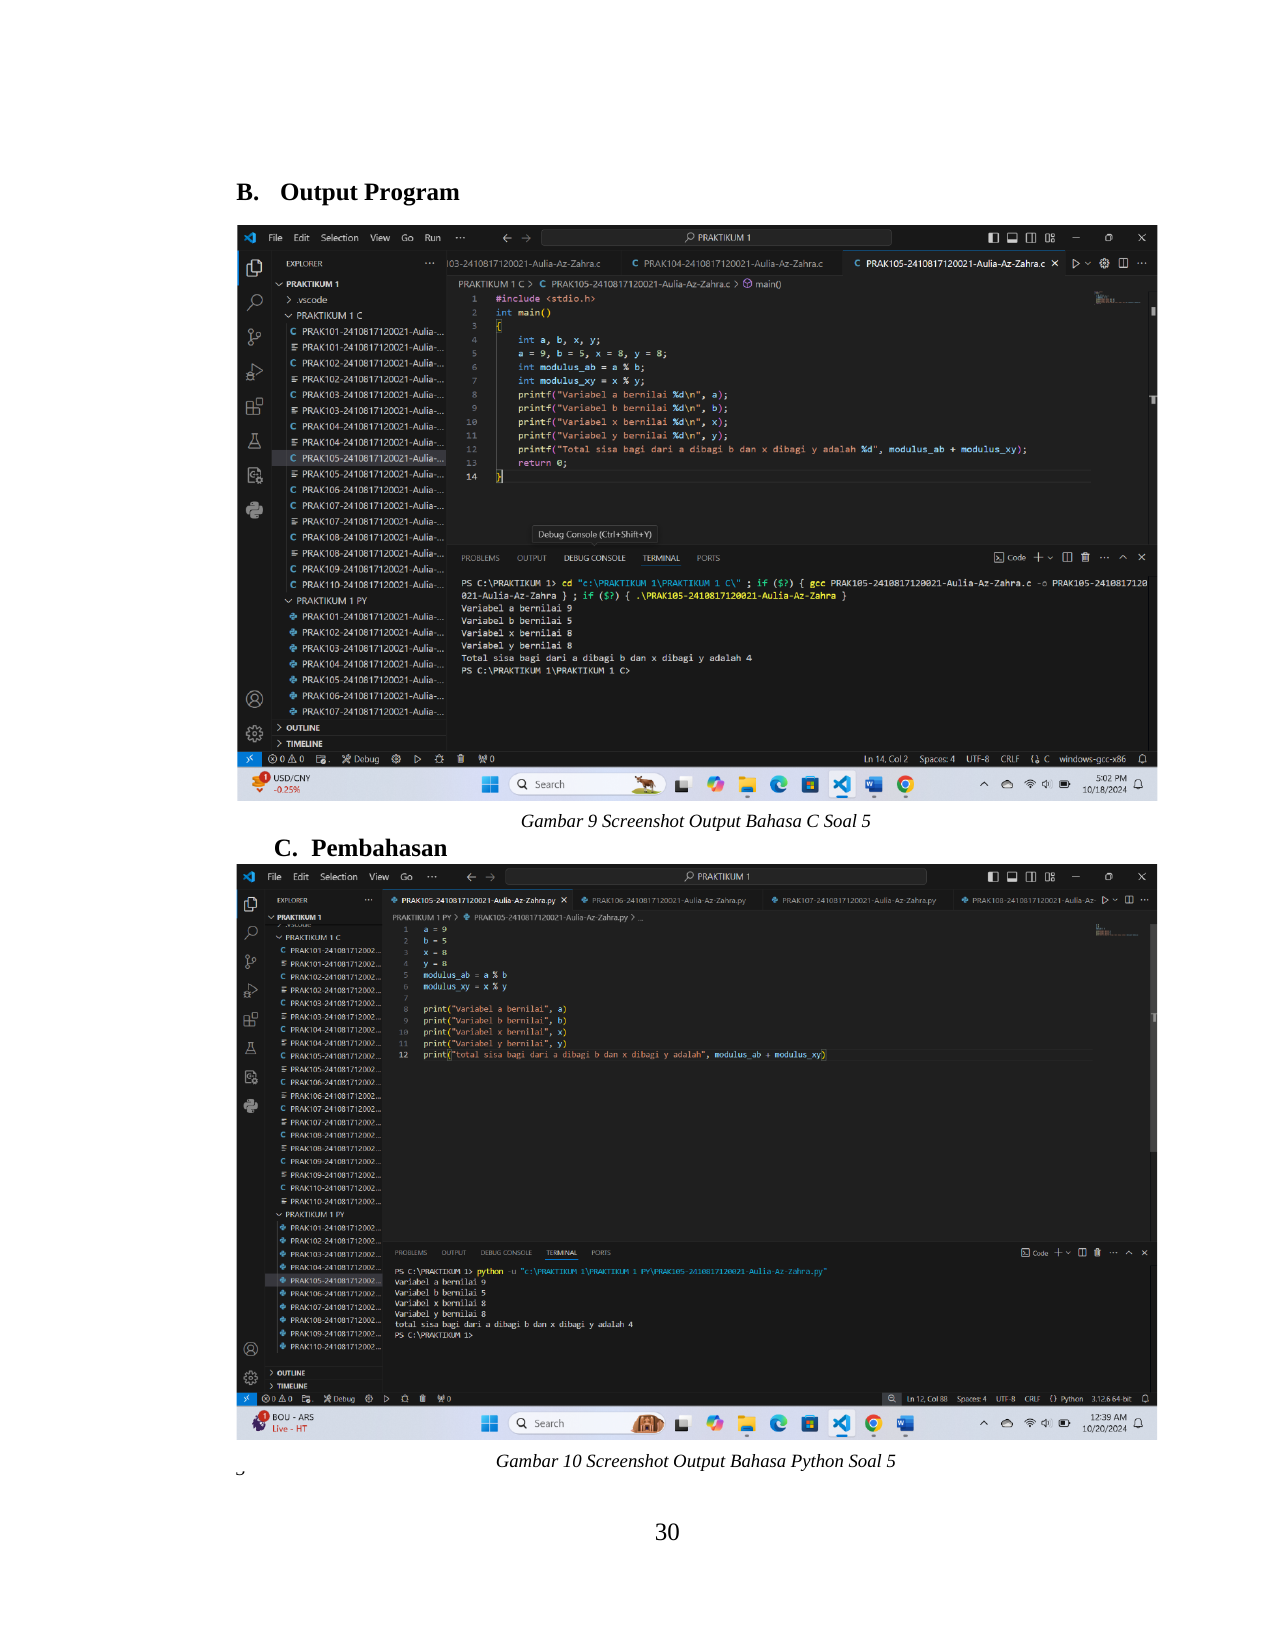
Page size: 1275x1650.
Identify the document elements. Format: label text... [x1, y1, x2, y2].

picture [236, 864, 1158, 1440]
subtitle Output Program [236, 177, 1098, 206]
picture [237, 225, 1158, 801]
subtitle Pembahasan [274, 837, 1098, 862]
